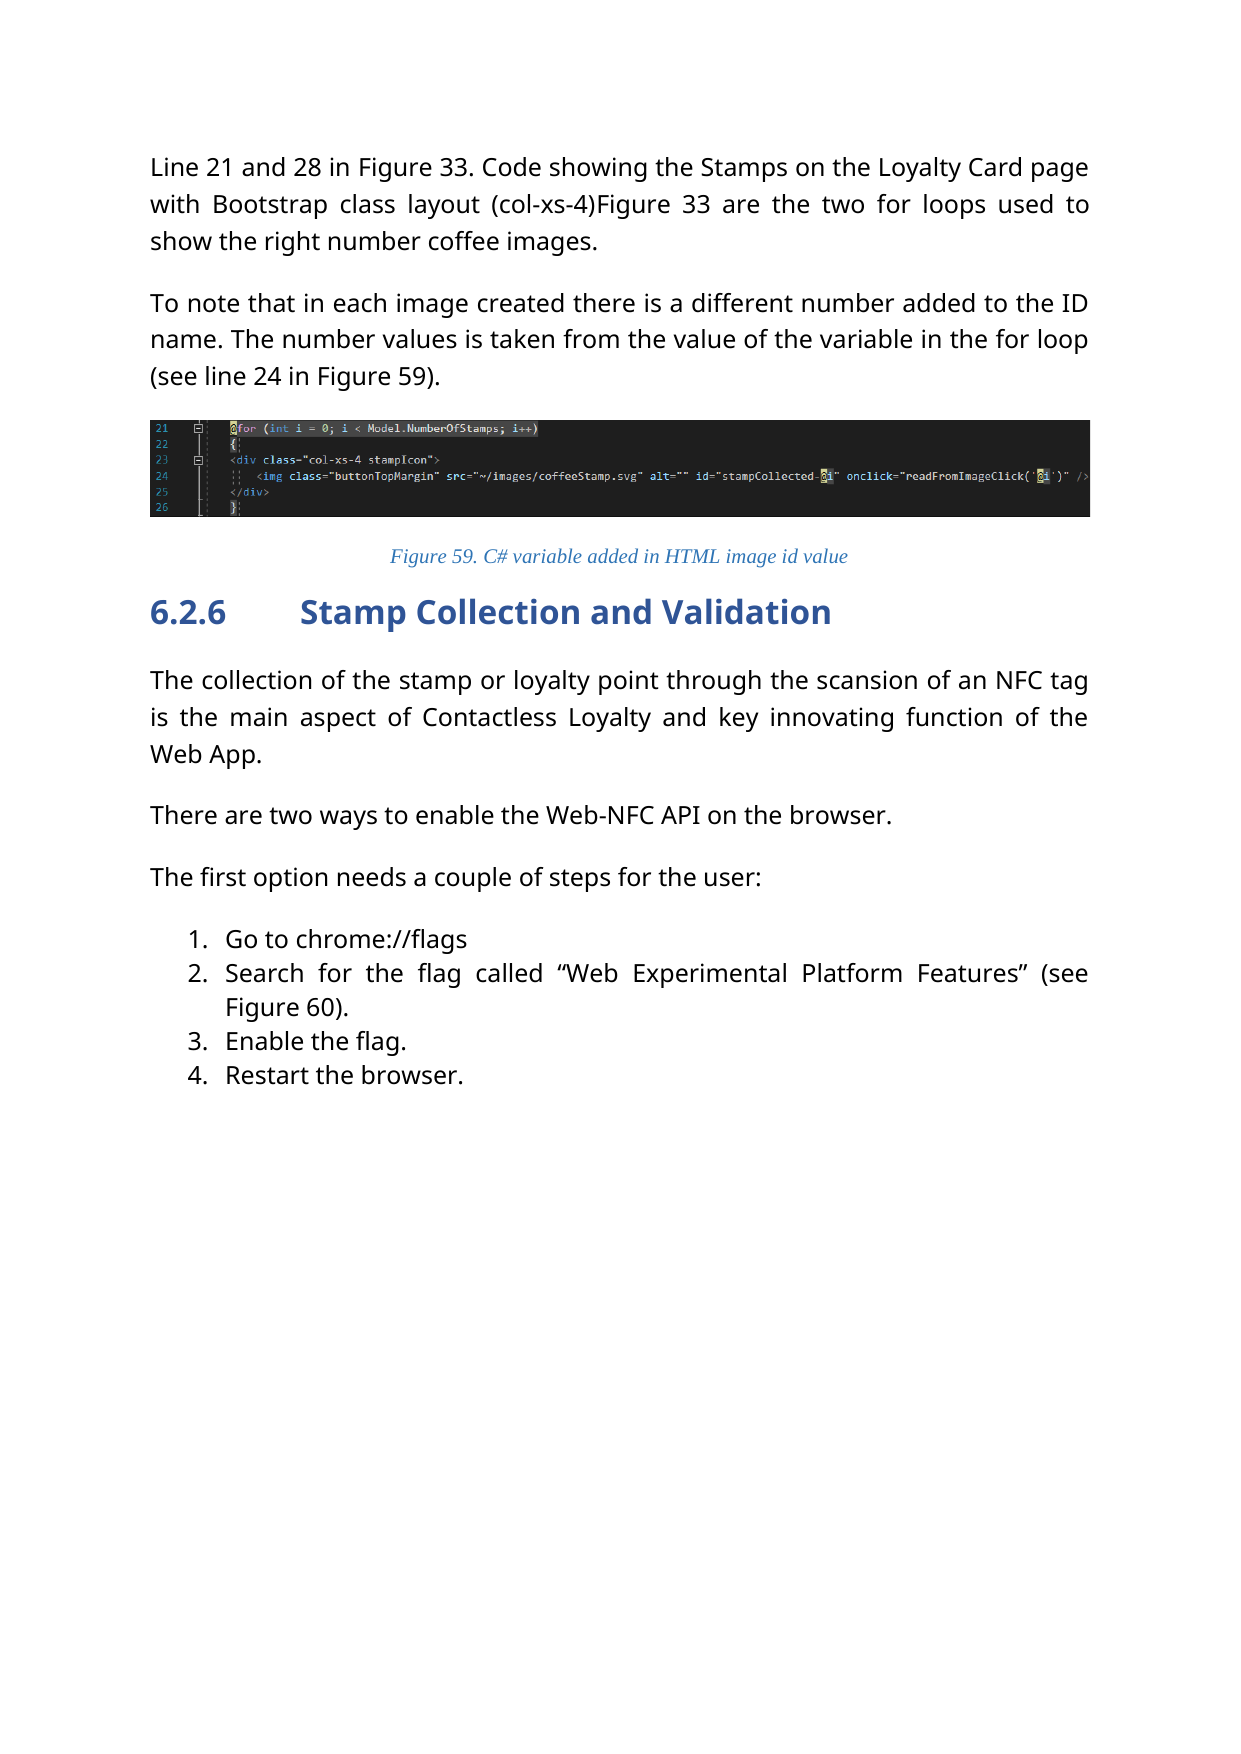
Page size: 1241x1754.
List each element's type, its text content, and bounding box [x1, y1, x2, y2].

list Enable the flag. [187, 1024, 1090, 1058]
list Restart the browser. [187, 1058, 1090, 1092]
text There are two ways to enable the Web-NFC API on the browser. [150, 798, 1090, 832]
list Search for the flag called “Web Experimental Platform Features” (see Figure 60). [187, 956, 1090, 1024]
text The first option needs a couple of steps for the user: [150, 860, 1090, 894]
text Figure 59. C# variable added in HTML image id value [150, 544, 1090, 568]
text To note that in each image created there is a different number added to the ID name. The number values is taken from the value of the variable in the for loop (see line 24 in Figure 58). [150, 285, 1090, 393]
list Go to chrome://flags [187, 922, 1090, 956]
picture [150, 420, 1091, 517]
subtitle Stamp Collection and Validation [150, 589, 1090, 634]
text The collection of the stamp or loyalty point through the scansion of an NFC tag is the main aspect of Contactless Loyalty and key innovating function of the Web App. [150, 663, 1090, 770]
text Line 21 and 28 in Figure 33 are the two for loops used to show the right number coffee images. [150, 150, 1090, 258]
